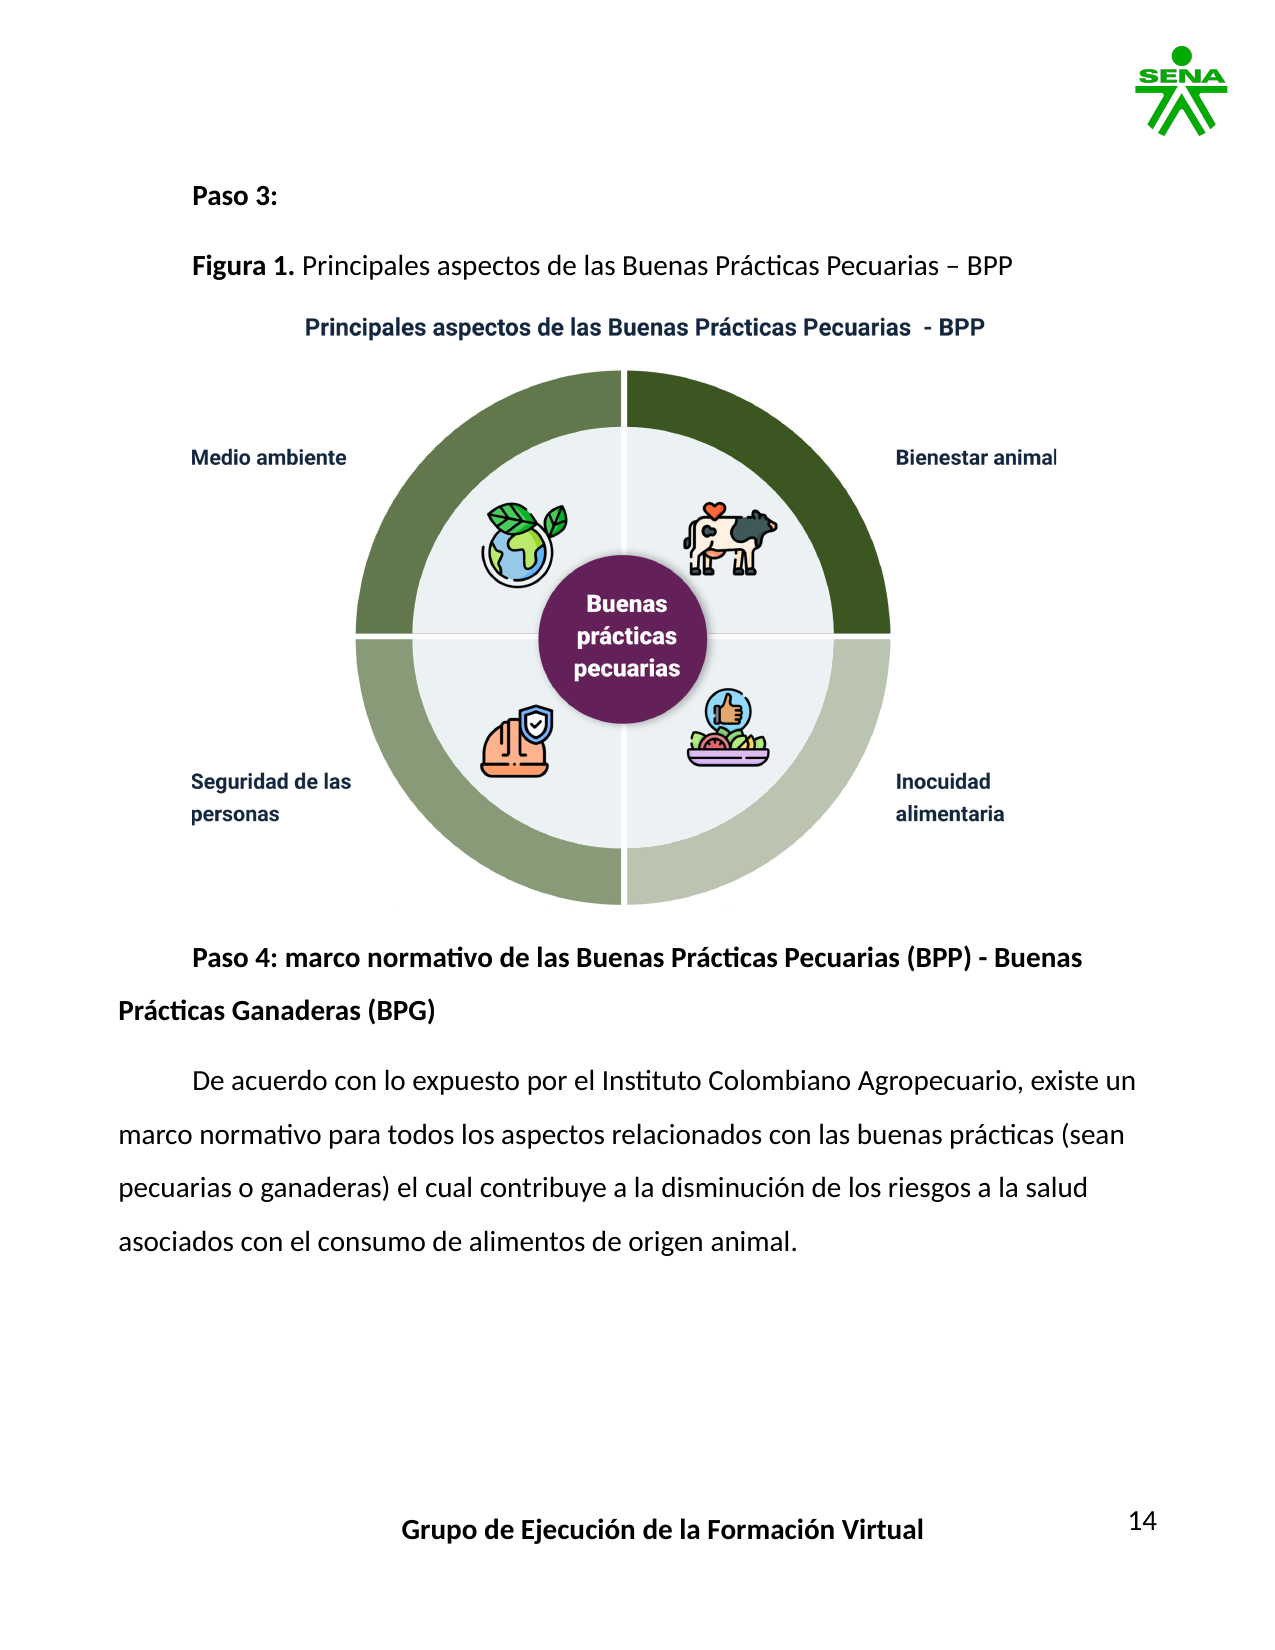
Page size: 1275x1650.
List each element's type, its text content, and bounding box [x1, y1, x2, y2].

text Paso 4: marco normativo de las Buenas Prácticas Pecuarias (BPP) - Buenas Prácticas Ganaderas (BPG) [118, 939, 1157, 1028]
text Paso 3: [118, 177, 1157, 213]
picture [192, 317, 1057, 905]
text De acuerdo con lo expuesto por el Instituto Colombiano Agropecuario, existe un marco normativo para todos los aspectos relacionados con las buenas prácticas (sean pecuarias o ganaderas) el cual contribuye a la disminución de los riesgos a la salud asociados con el consumo de alimentos de origen animal. [118, 1062, 1157, 1258]
text Figura 1. Principales aspectos de las Buenas Prácticas Pecuarias – BPP [118, 247, 1157, 283]
picture [1135, 46, 1228, 136]
